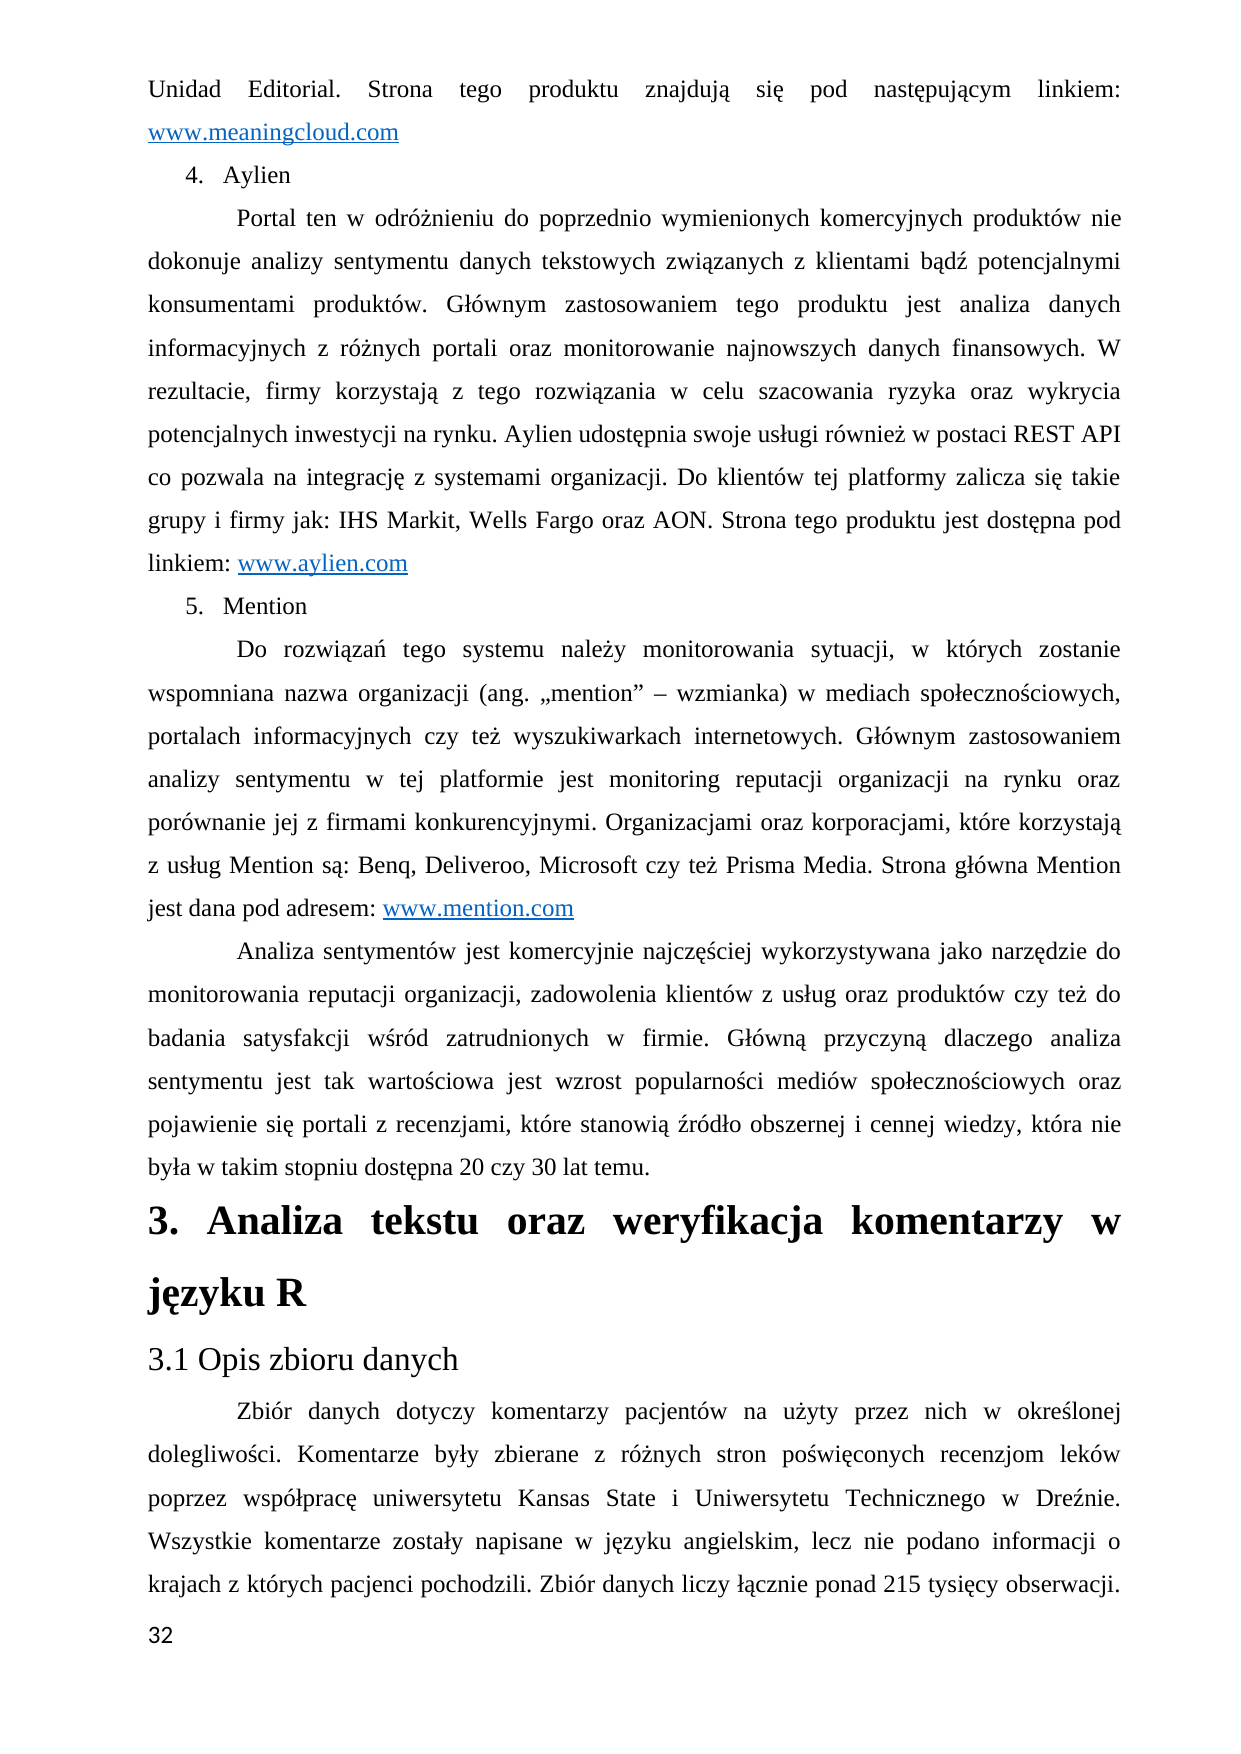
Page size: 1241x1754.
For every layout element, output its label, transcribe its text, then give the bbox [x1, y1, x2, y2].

list Mention [185, 591, 1122, 620]
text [148, 1396, 1122, 1598]
text Portal ten w odróżnieniu do poprzednio wymienionych komercyjnych produktów nie dokonuje analizy sentymentu danych tekstowych związanych z klientami bądź potencjalnymi konsumentami produktów. Głównym zastosowaniem tego produktu jest analiza danych informacyjnych z różnych portali oraz monitorowanie najnowszych danych finansowych. W rezultacie, firmy korzystają z tego rozwiązania w celu szacowania ryzyka oraz wykrycia potencjalnych inwestycji na rynku. Aylien udostępnia swoje usługi również w postaci REST API co pozwala na integrację z systemami organizacji. Do klientów tej platformy zalicza się takie grupy i firmy jak: IHS Markit, Wells Fargo oraz AON. Strona tego produktu jest dostępna pod linkiem: www.aylien.com [148, 203, 1122, 577]
text 3. Analiza tekstu oraz weryfikacja komentarzy w języku R [148, 1195, 1122, 1315]
text Do rozwiązań tego systemu należy monitorowania sytuacji, w których zostanie wspomniana nazwa organizacji (ang. „mention” – wzmianka) w mediach społecznościowych, portalach informacyjnych czy też wyszukiwarkach internetowych. Głównym zastosowaniem analizy sentymentu w tej platformie jest monitoring reputacji organizacji na rynku oraz porównanie jej z firmami konkurencyjnymi. Organizacjami oraz korporacjami, które korzystają z usług Mention są: Benq, Deliveroo, Microsoft czy też Prisma Media. Strona główna Mention jest dana pod adresem: www.mention.com [148, 634, 1122, 922]
text 3.1 Opis zbioru danych [148, 1339, 1122, 1377]
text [148, 74, 1122, 146]
list Aylien [185, 160, 1122, 189]
text Analiza sentymentów jest komercyjnie najczęściej wykorzystywana jako narzędzie do monitorowania reputacji organizacji, zadowolenia klientów z usług oraz produktów czy też do badania satysfakcji wśród zatrudnionych w firmie. Główną przyczyną dlaczego analiza sentymentu jest tak wartościowa jest wzrost popularności mediów społecznościowych oraz pojawienie się portali z recenzjami, które stanowią źródło obszernej i cennej wiedzy, która nie była w takim stopniu dostępna 20 czy 30 lat temu. [148, 936, 1122, 1181]
